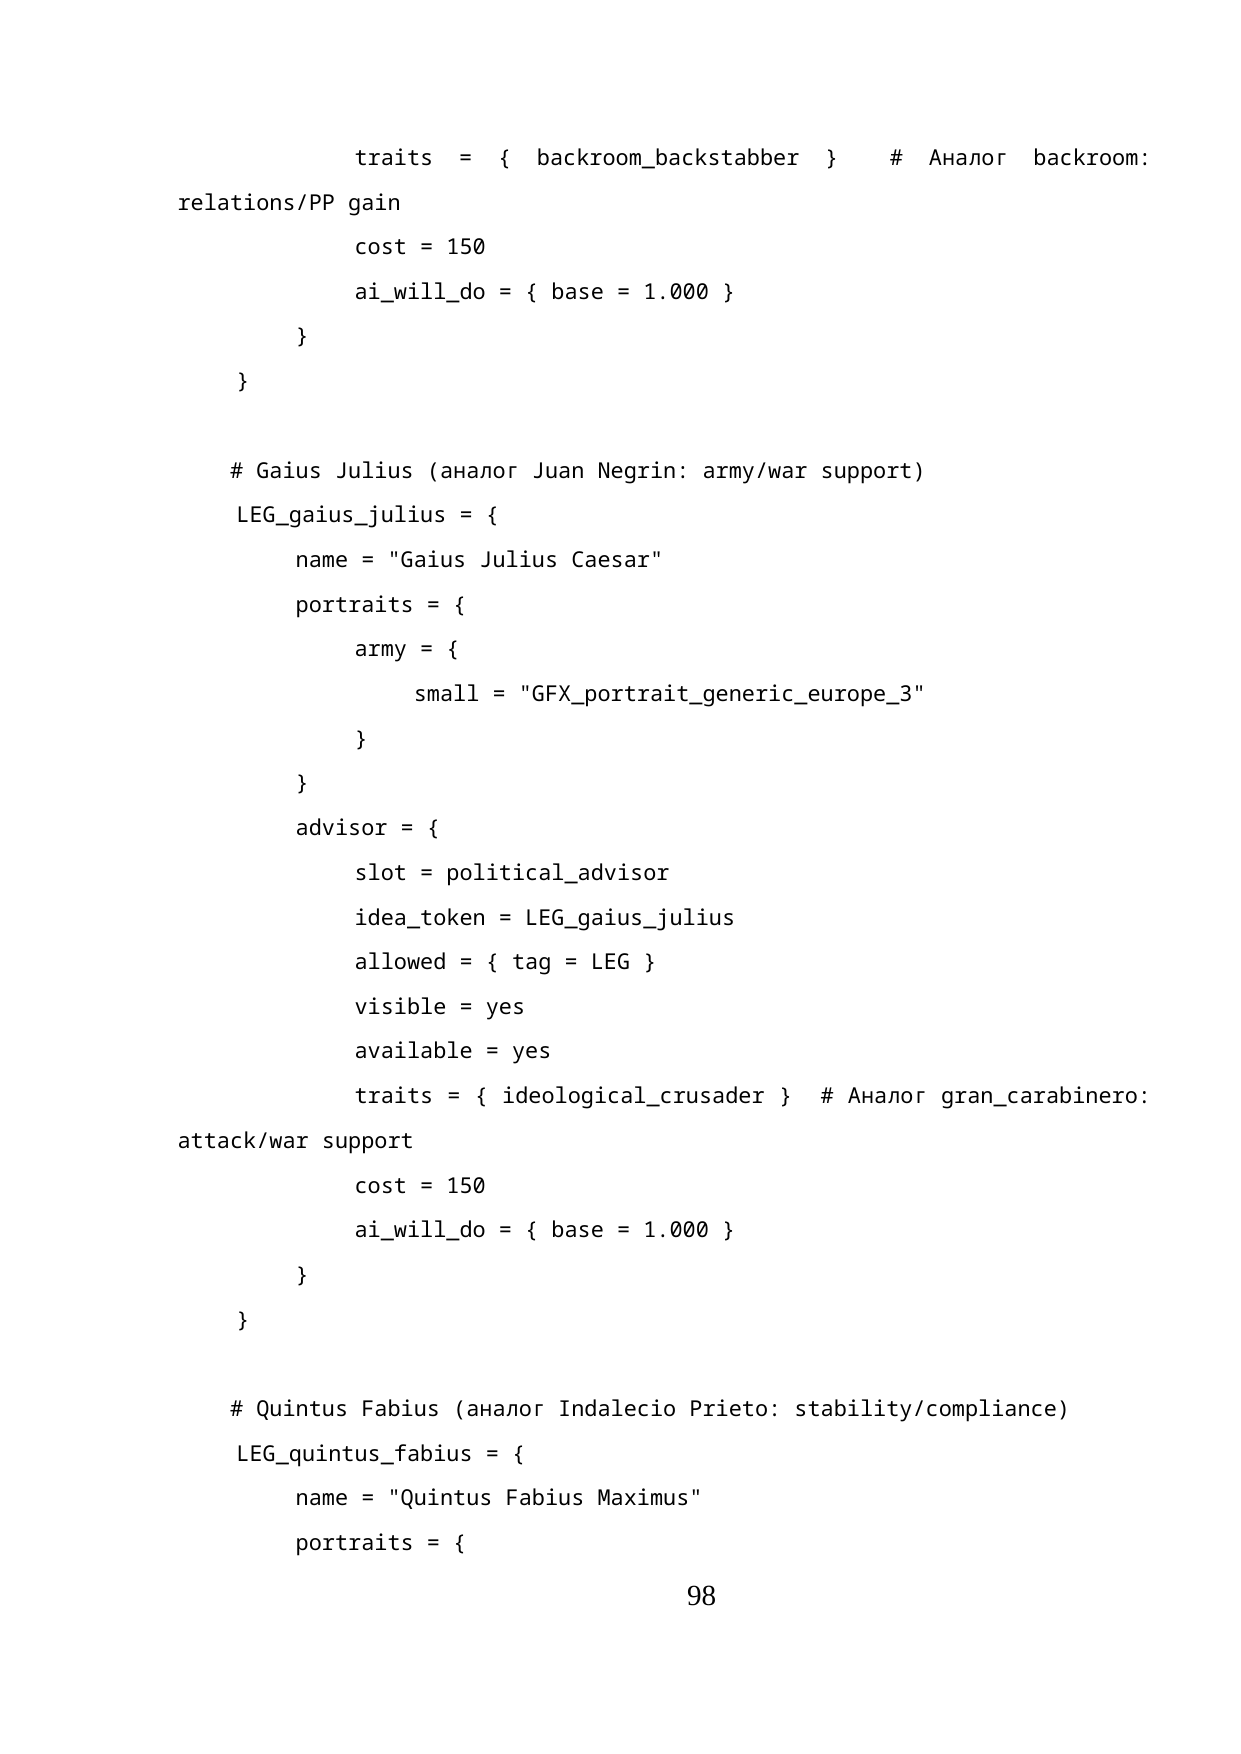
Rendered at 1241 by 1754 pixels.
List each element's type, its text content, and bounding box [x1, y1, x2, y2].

text advisor = { [177, 812, 1152, 842]
text name = "Quintus Fabius Maximus" [177, 1482, 1152, 1512]
text portraits = { [177, 589, 1152, 618]
text traits = { backroom_backstabber } # Аналог backroom: relations/PP gain [177, 142, 1152, 216]
text name = "Gaius Julius Caesar" [177, 544, 1152, 574]
text cost = 150 [177, 1169, 1152, 1199]
text idea_token = LEG_gaius_julius [177, 901, 1152, 931]
text allowed = { tag = LEG } [177, 946, 1152, 976]
text available = yes [177, 1036, 1152, 1065]
text army = { [177, 633, 1152, 663]
text visible = yes [177, 991, 1152, 1021]
text ai_will_do = { base = 1.000 } [177, 1214, 1152, 1244]
text } [177, 365, 1152, 395]
text traits = { ideological_crusader } # Аналог gran_carabinero: attack/war support [177, 1080, 1152, 1155]
text } [177, 767, 1152, 797]
text } [177, 1304, 1152, 1333]
text } [177, 321, 1152, 350]
text } [177, 723, 1152, 752]
text # Quintus Fabius (аналог Indalecio Prieto: stability/compliance) [177, 1393, 1152, 1423]
text cost = 150 [177, 231, 1152, 261]
text small = "GFX_portrait_generic_europe_3" [177, 678, 1152, 708]
text } [177, 1259, 1152, 1289]
text LEG_gaius_julius = { [177, 499, 1152, 529]
text # Gaius Julius (аналог Juan Negrin: army/war support) [177, 454, 1152, 484]
text portraits = { [177, 1527, 1152, 1557]
text LEG_quintus_fabius = { [177, 1438, 1152, 1467]
text slot = political_advisor [177, 857, 1152, 887]
text ai_will_do = { base = 1.000 } [177, 276, 1152, 306]
